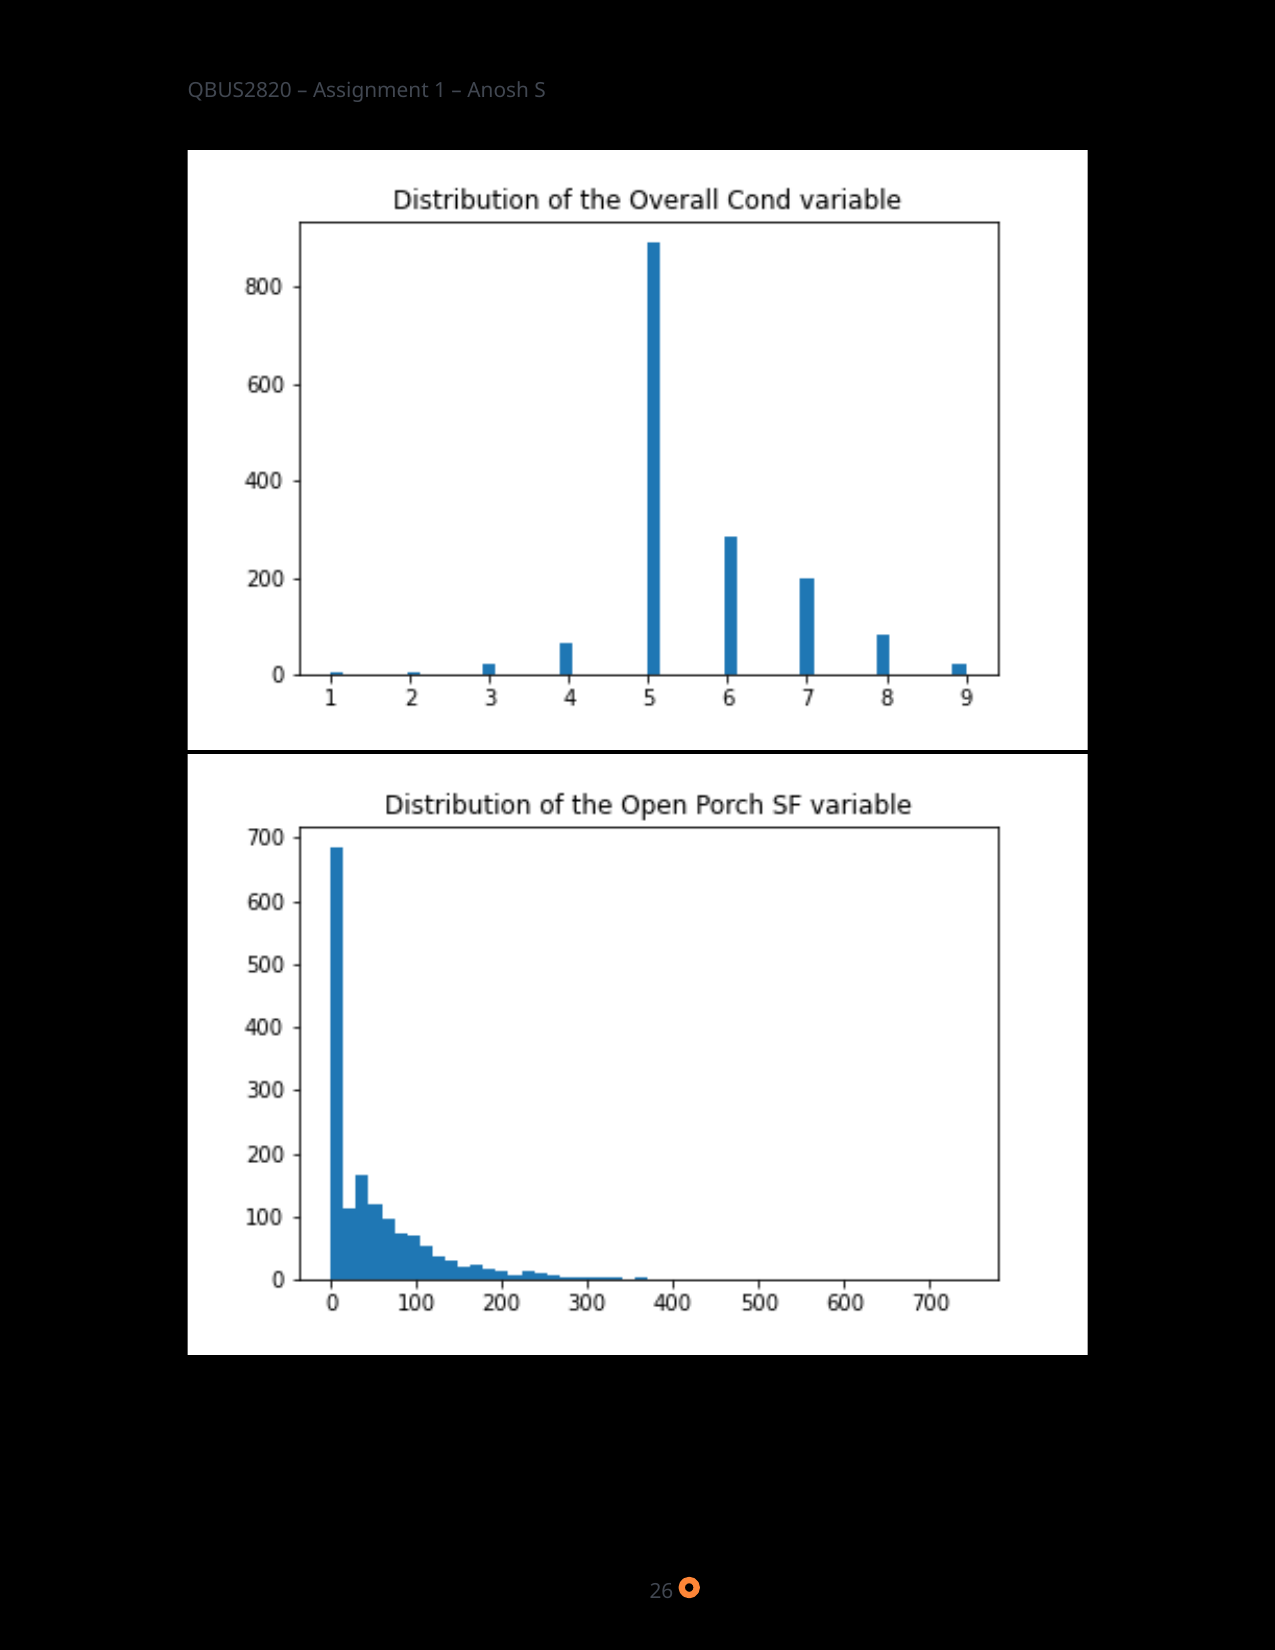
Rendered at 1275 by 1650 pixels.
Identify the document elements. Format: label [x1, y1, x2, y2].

picture [187, 150, 1088, 750]
picture [187, 754, 1088, 1355]
